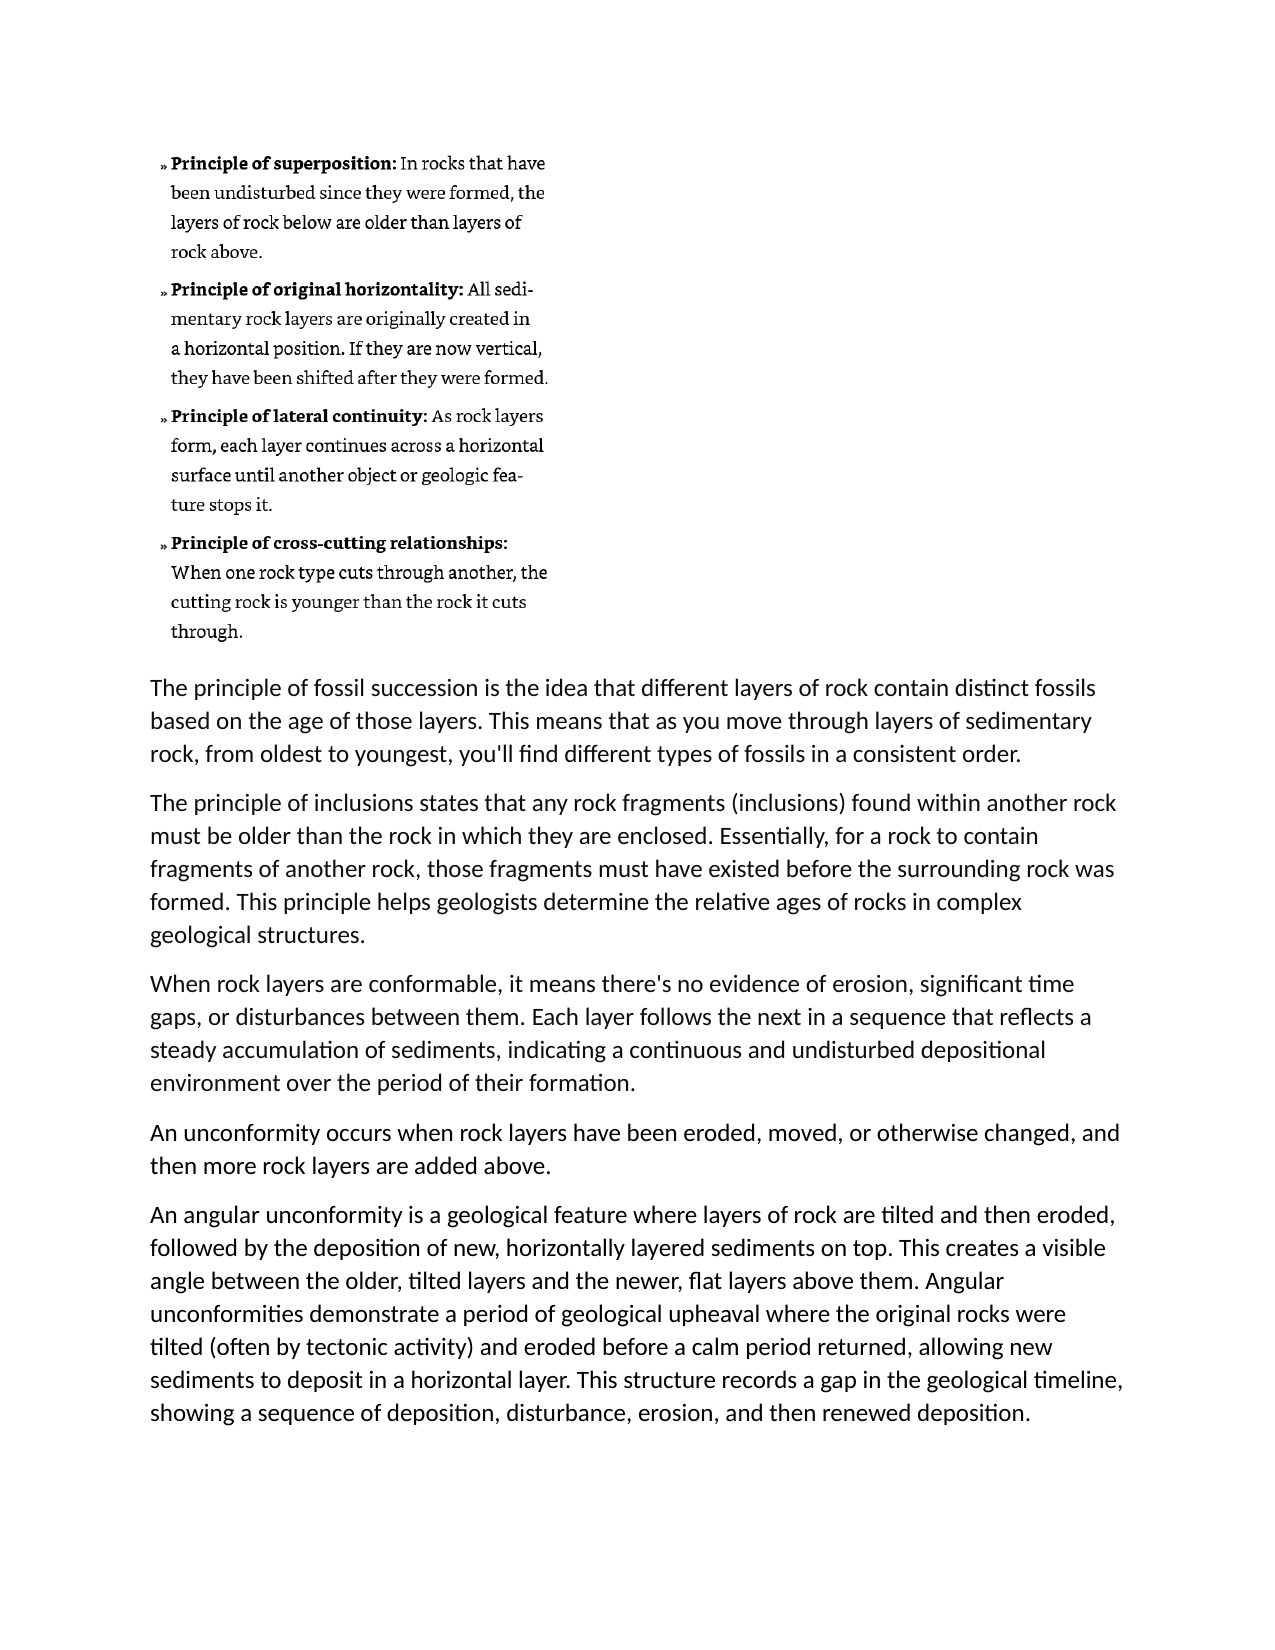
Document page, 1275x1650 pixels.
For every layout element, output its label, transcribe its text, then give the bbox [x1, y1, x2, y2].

text When rock layers are conformable, it means there's no evidence of erosion, significant time gaps, or disturbances between them. Each layer follows the next in a sequence that reflects a steady accumulation of sediments, indicating a continuous and undisturbed depositional environment over the period of their formation. [150, 968, 1125, 1098]
text The principle of fossil succession is the idea that different layers of rock contain distinct fossils based on the age of those layers. This means that as you move through layers of sedimentary rock, from oldest to youngest, you'll find different types of fossils in a consistent order. [150, 672, 1125, 768]
text An angular unconformity is a geological feature where layers of rock are tilted and then eroded, followed by the deposition of new, horizontally layered sediments on top. This creates a visible angle between the older, tilted layers and the newer, flat layers above them. Angular unconformities demonstrate a period of geological upheaval where the original rocks were tilted (often by tectonic activity) and eroded before a calm period returned, allowing new sediments to deposit in a horizontal layer. This structure records a gap in the geological timeline, showing a sequence of deposition, disturbance, erosion, and then renewed deposition. [150, 1199, 1125, 1427]
text An unconformity occurs when rock layers have been eroded, moved, or otherwise changed, and then more rock layers are added above. [150, 1117, 1125, 1180]
picture [150, 150, 571, 653]
text The principle of inclusions states that any rock fragments (inclusions) found within another rock must be older than the rock in which they are enclosed. Essentially, for a rock to contain fragments of another rock, those fragments must have existed before the surrounding rock was formed. This principle helps geologists determine the relative ages of rocks in complex geological structures. [150, 787, 1125, 949]
